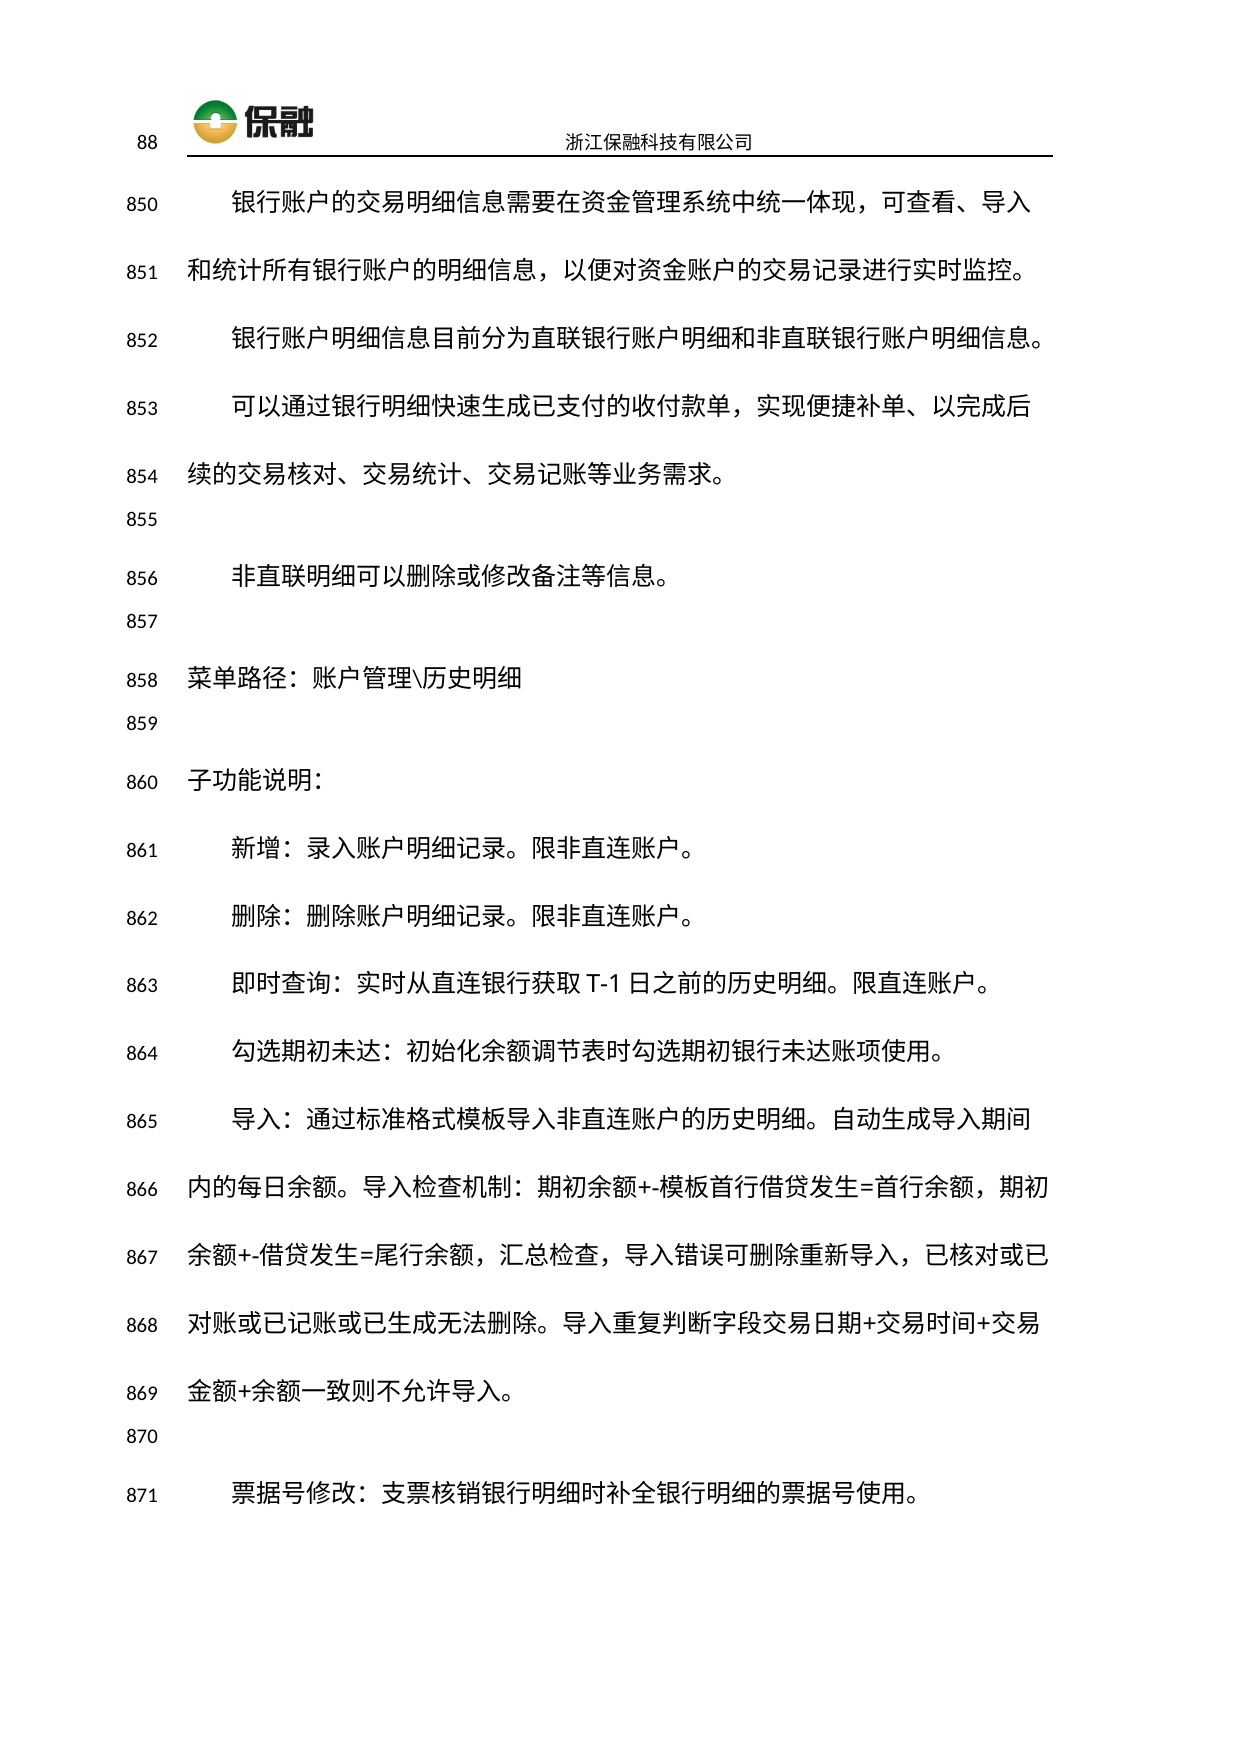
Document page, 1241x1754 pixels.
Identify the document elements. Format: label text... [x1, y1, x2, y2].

text 导入：通过标准格式模板导入非直连账户的历史明细。自动生成导入期间内的每日余额。导入检查机制：期初余额+-模板首行借贷发生=首行余额，期初余额+-借贷发生=尾行余额，汇总检查，导入错误可删除重新导入，已核对或已对账或已记账或已生成无法删除。导入重复判断字段交易日期+交易时间+交易金额+余额一致则不允许导入。 [187, 1084, 1053, 1423]
text 银行账户明细信息目前分为直联银行账户明细和非直联银行账户明细信息。 [187, 303, 1053, 371]
text 删除：删除账户明细记录。限非直连账户。 [187, 880, 1053, 948]
text 银行账户的交易明细信息需要在资金管理系统中统一体现，可查看、导入和统计所有银行账户的明细信息，以便对资金账户的交易记录进行实时监控。 [187, 167, 1053, 303]
text 即时查询：实时从直连银行获取T-1日之前的历史明细。限直连账户。 [187, 948, 1053, 1016]
text 票据号修改：支票核销银行明细时补全银行明细的票据号使用。 [187, 1457, 1053, 1525]
text 非直联明细可以删除或修改备注等信息。 [187, 541, 1053, 608]
text 新增：录入账户明细记录。限非直连账户。 [187, 812, 1053, 880]
picture [187, 88, 321, 150]
text 菜单路径：账户管理\历史明细 [187, 642, 1053, 710]
text 子功能说明： [187, 744, 1053, 812]
text 勾选期初未达：初始化余额调节表时勾选期初银行未达账项使用。 [187, 1016, 1053, 1084]
text 可以通过银行明细快速生成已支付的收付款单，实现便捷补单、以完成后续的交易核对、交易统计、交易记账等业务需求。 [187, 371, 1053, 507]
